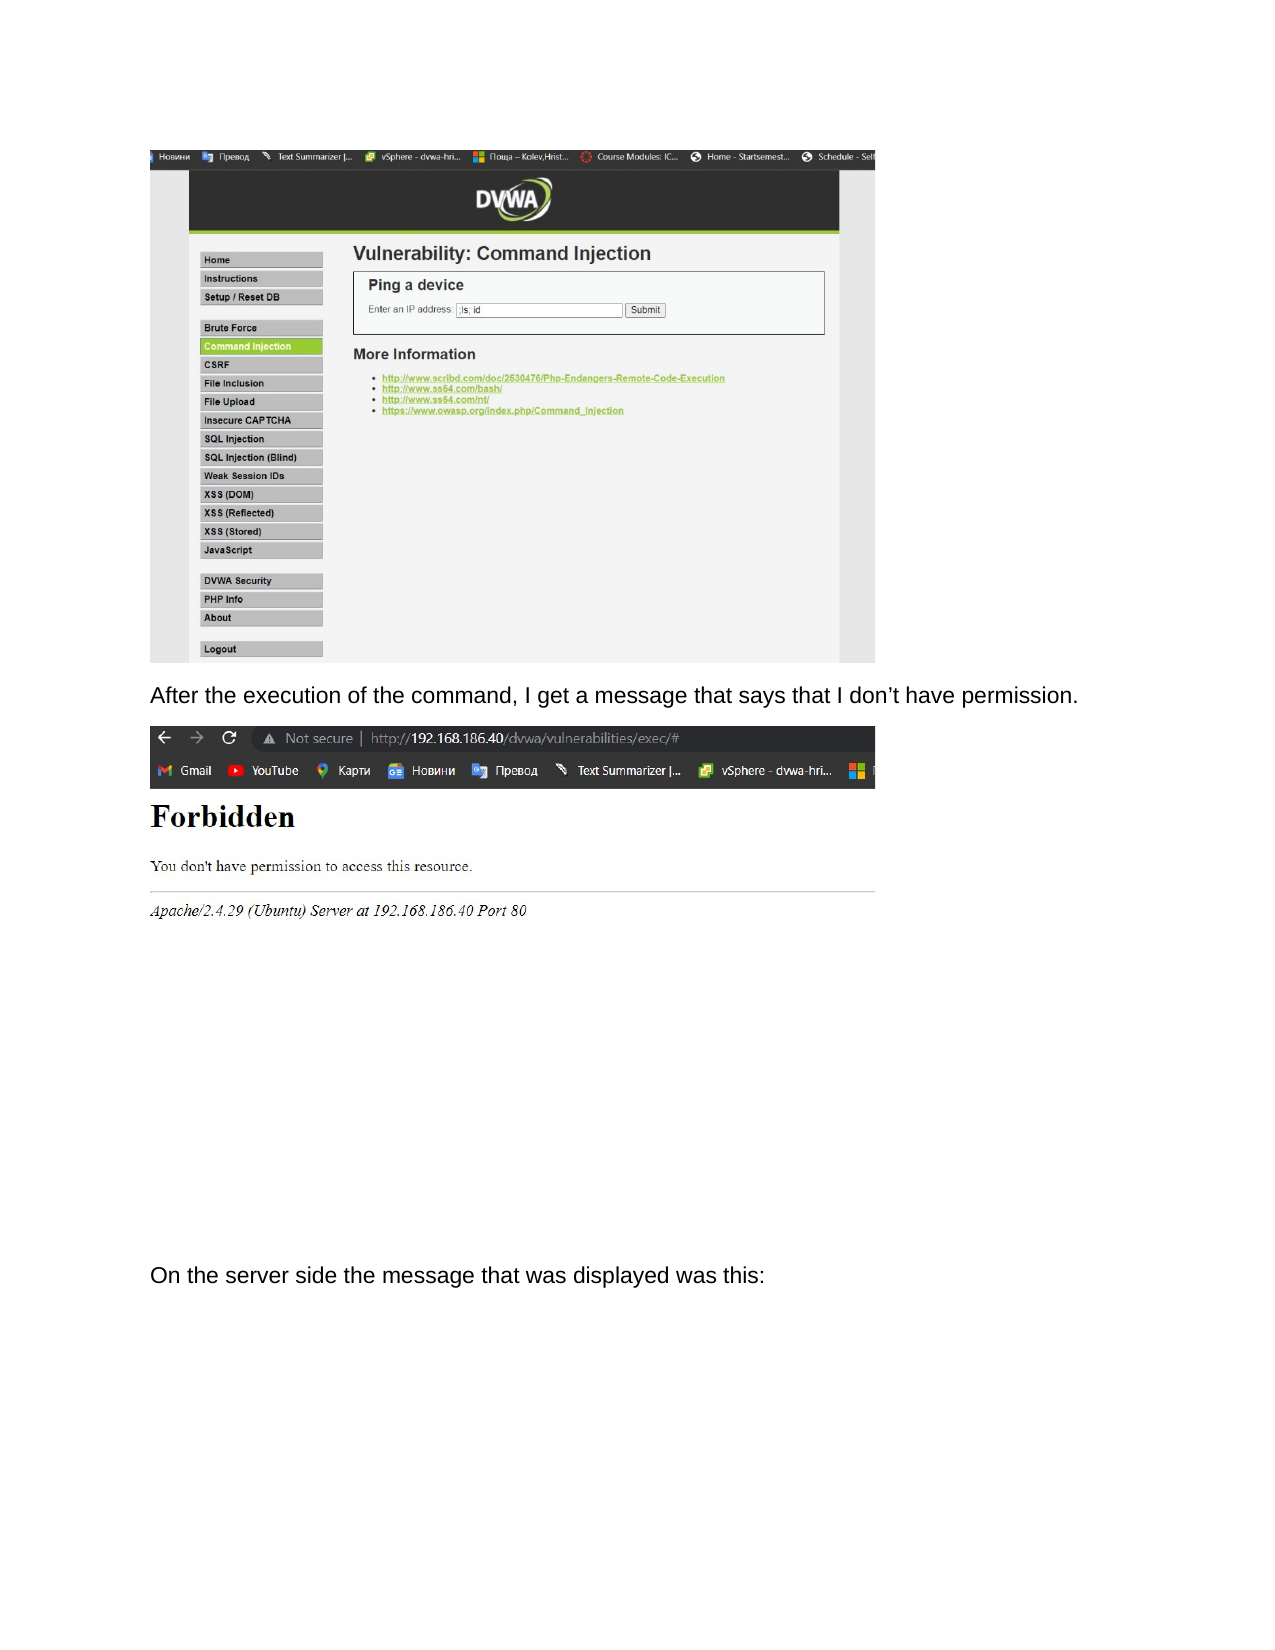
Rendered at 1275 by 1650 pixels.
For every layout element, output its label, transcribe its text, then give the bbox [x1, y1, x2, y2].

picture [150, 726, 876, 1243]
text On the server side the message that was displayed was this: [150, 1262, 1125, 1288]
text After the execution of the command, I get a message that says that I don’t have permission. [150, 682, 1125, 708]
picture [150, 150, 876, 663]
